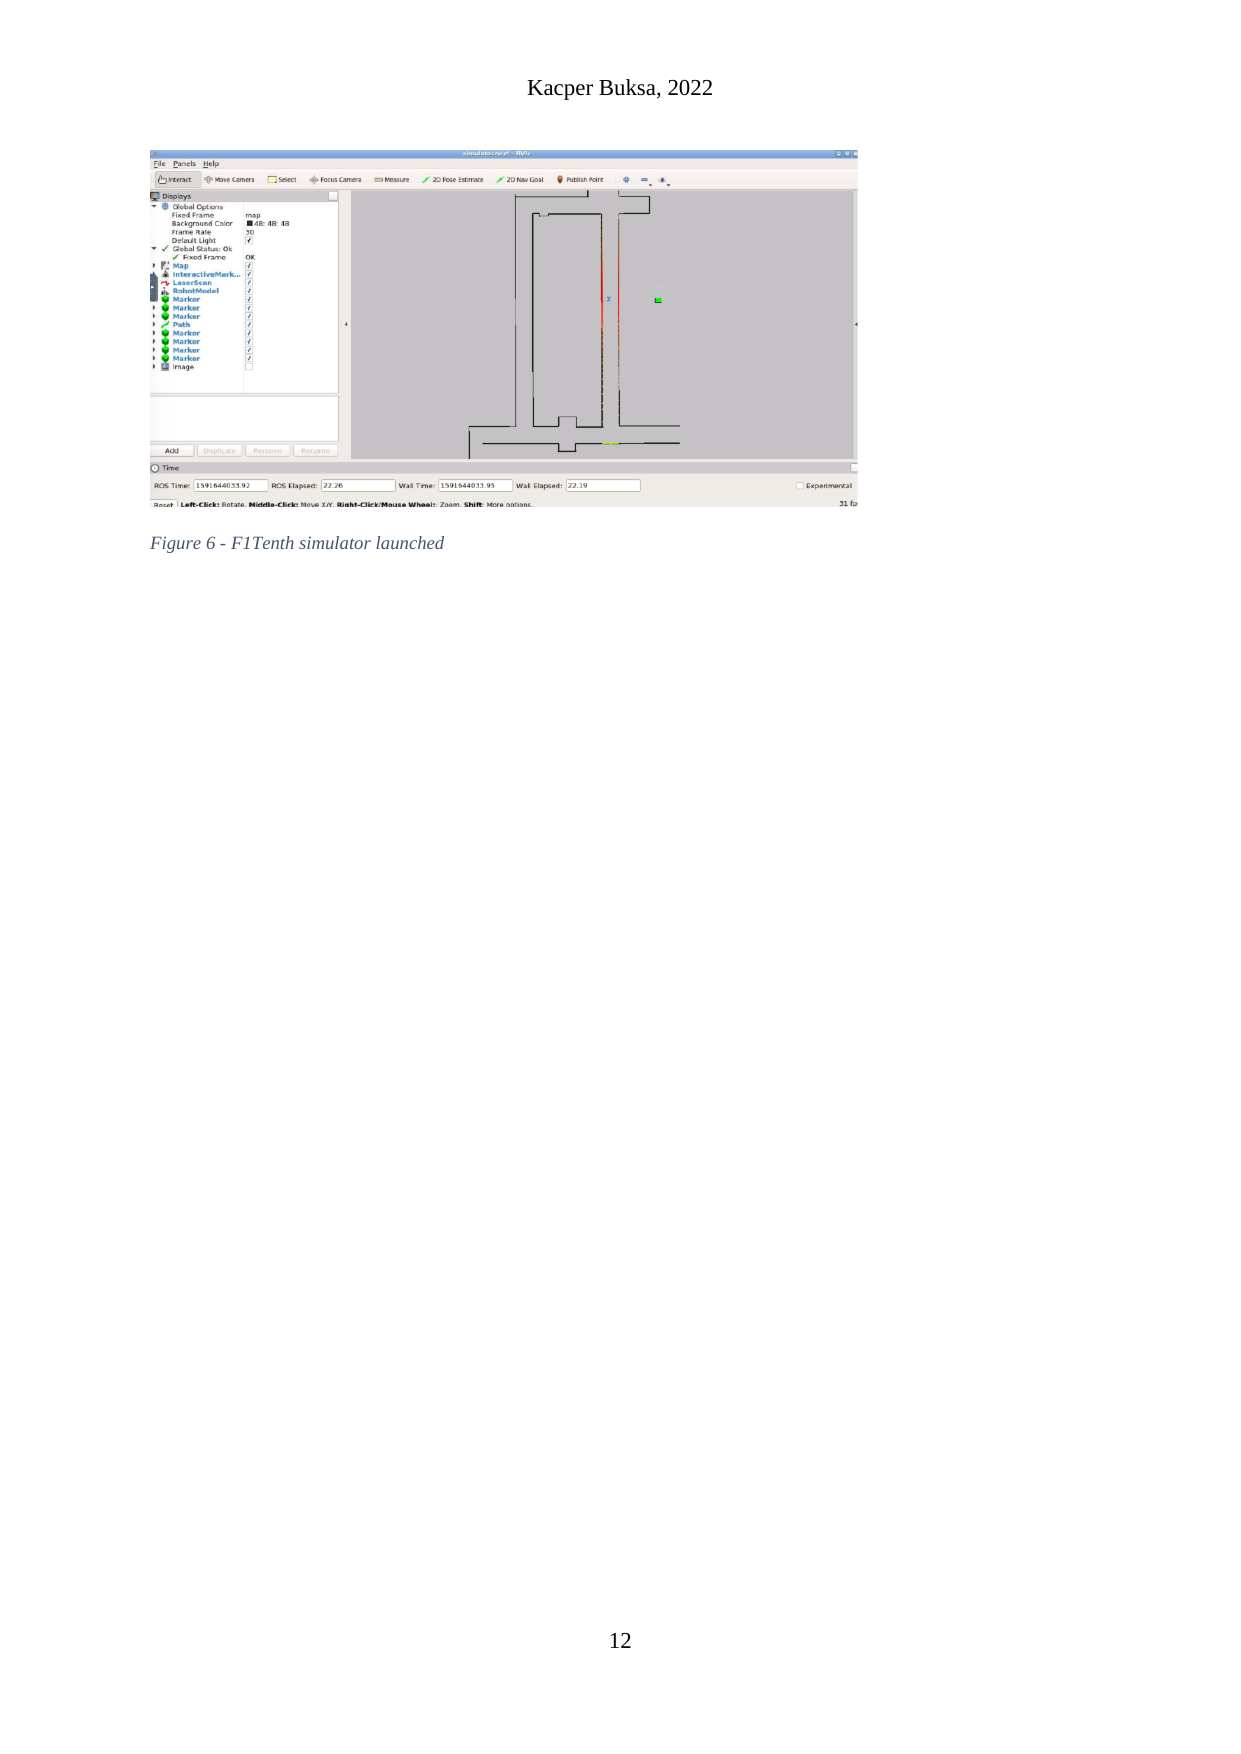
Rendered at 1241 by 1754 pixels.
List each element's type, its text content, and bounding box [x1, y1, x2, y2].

text Figure 6 - F1Tenth simulator launched [150, 532, 1090, 553]
picture [150, 150, 858, 507]
